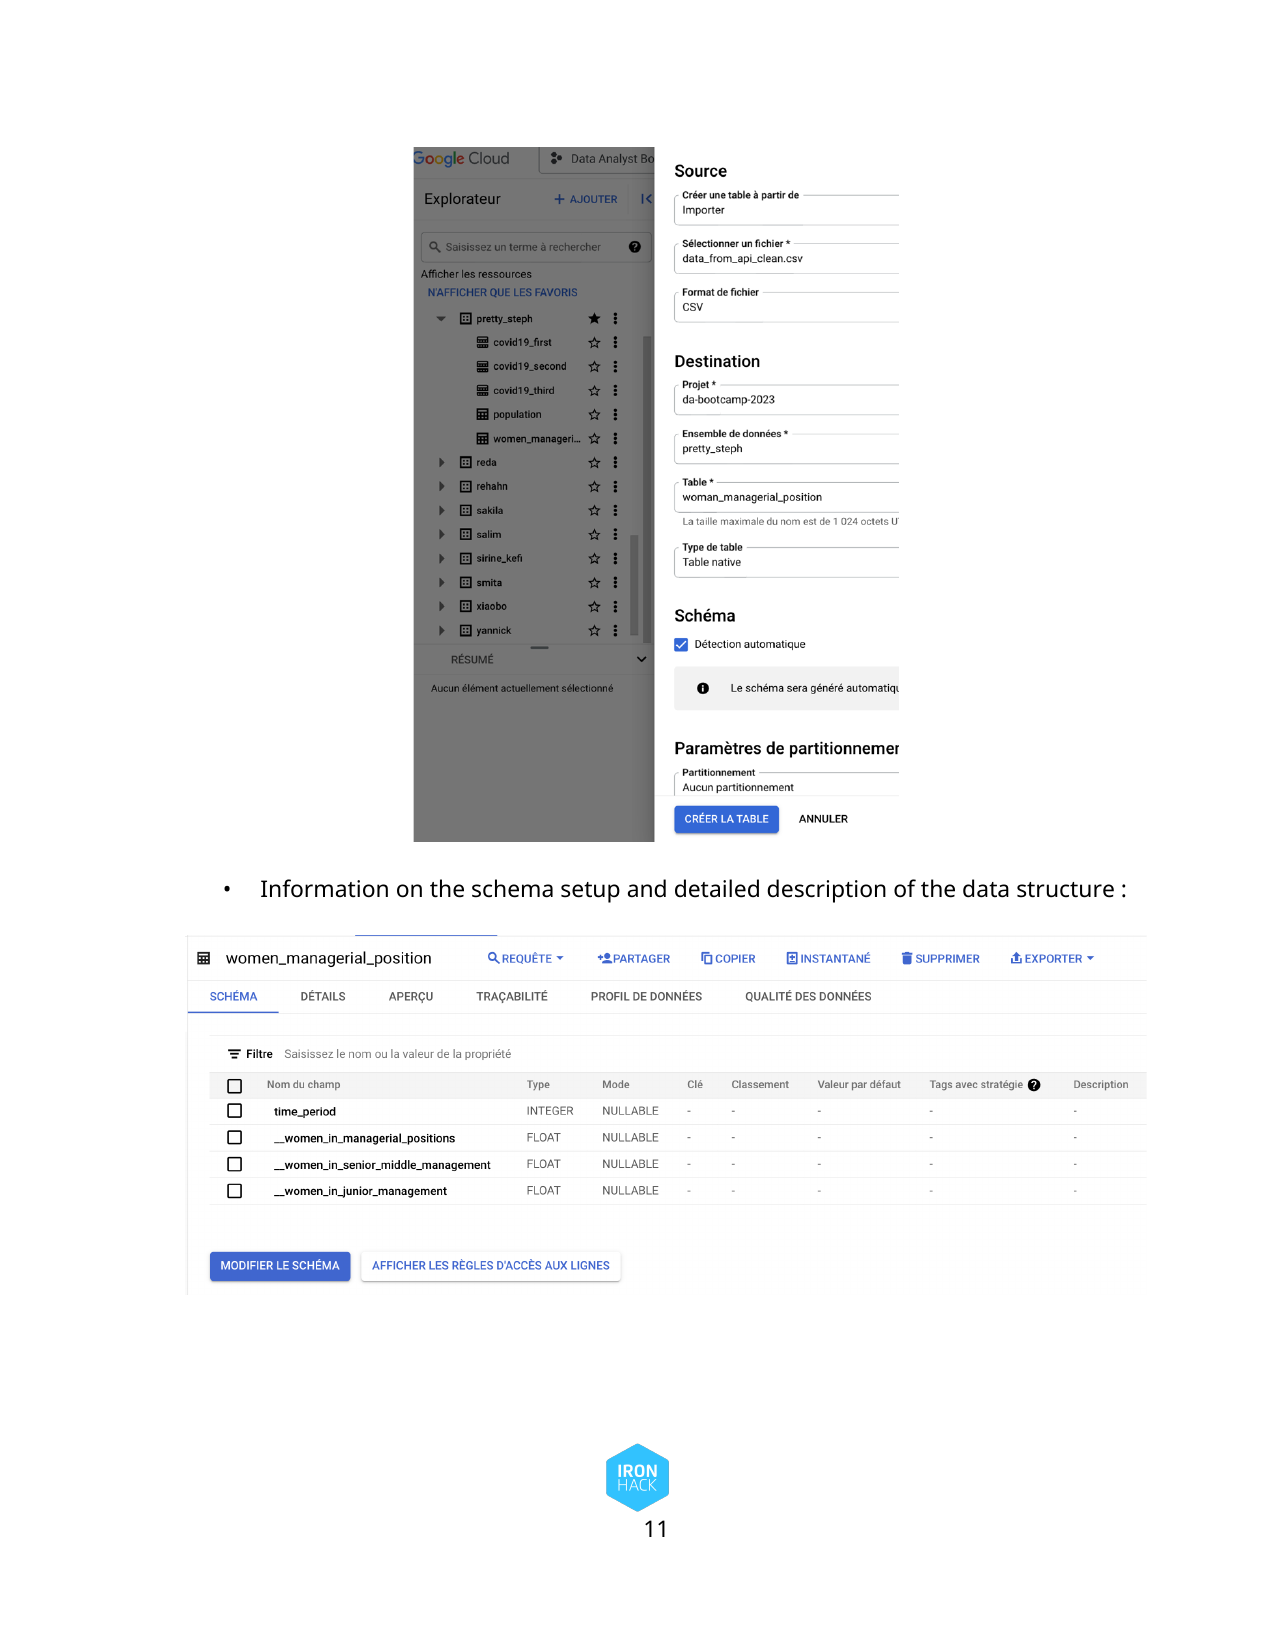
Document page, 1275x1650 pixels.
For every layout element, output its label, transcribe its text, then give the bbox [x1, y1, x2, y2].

picture [185, 935, 1147, 1295]
list Information on the schema setup and detailed description of the data structure : [223, 873, 1127, 904]
picture [602, 1442, 673, 1513]
picture [413, 147, 899, 842]
